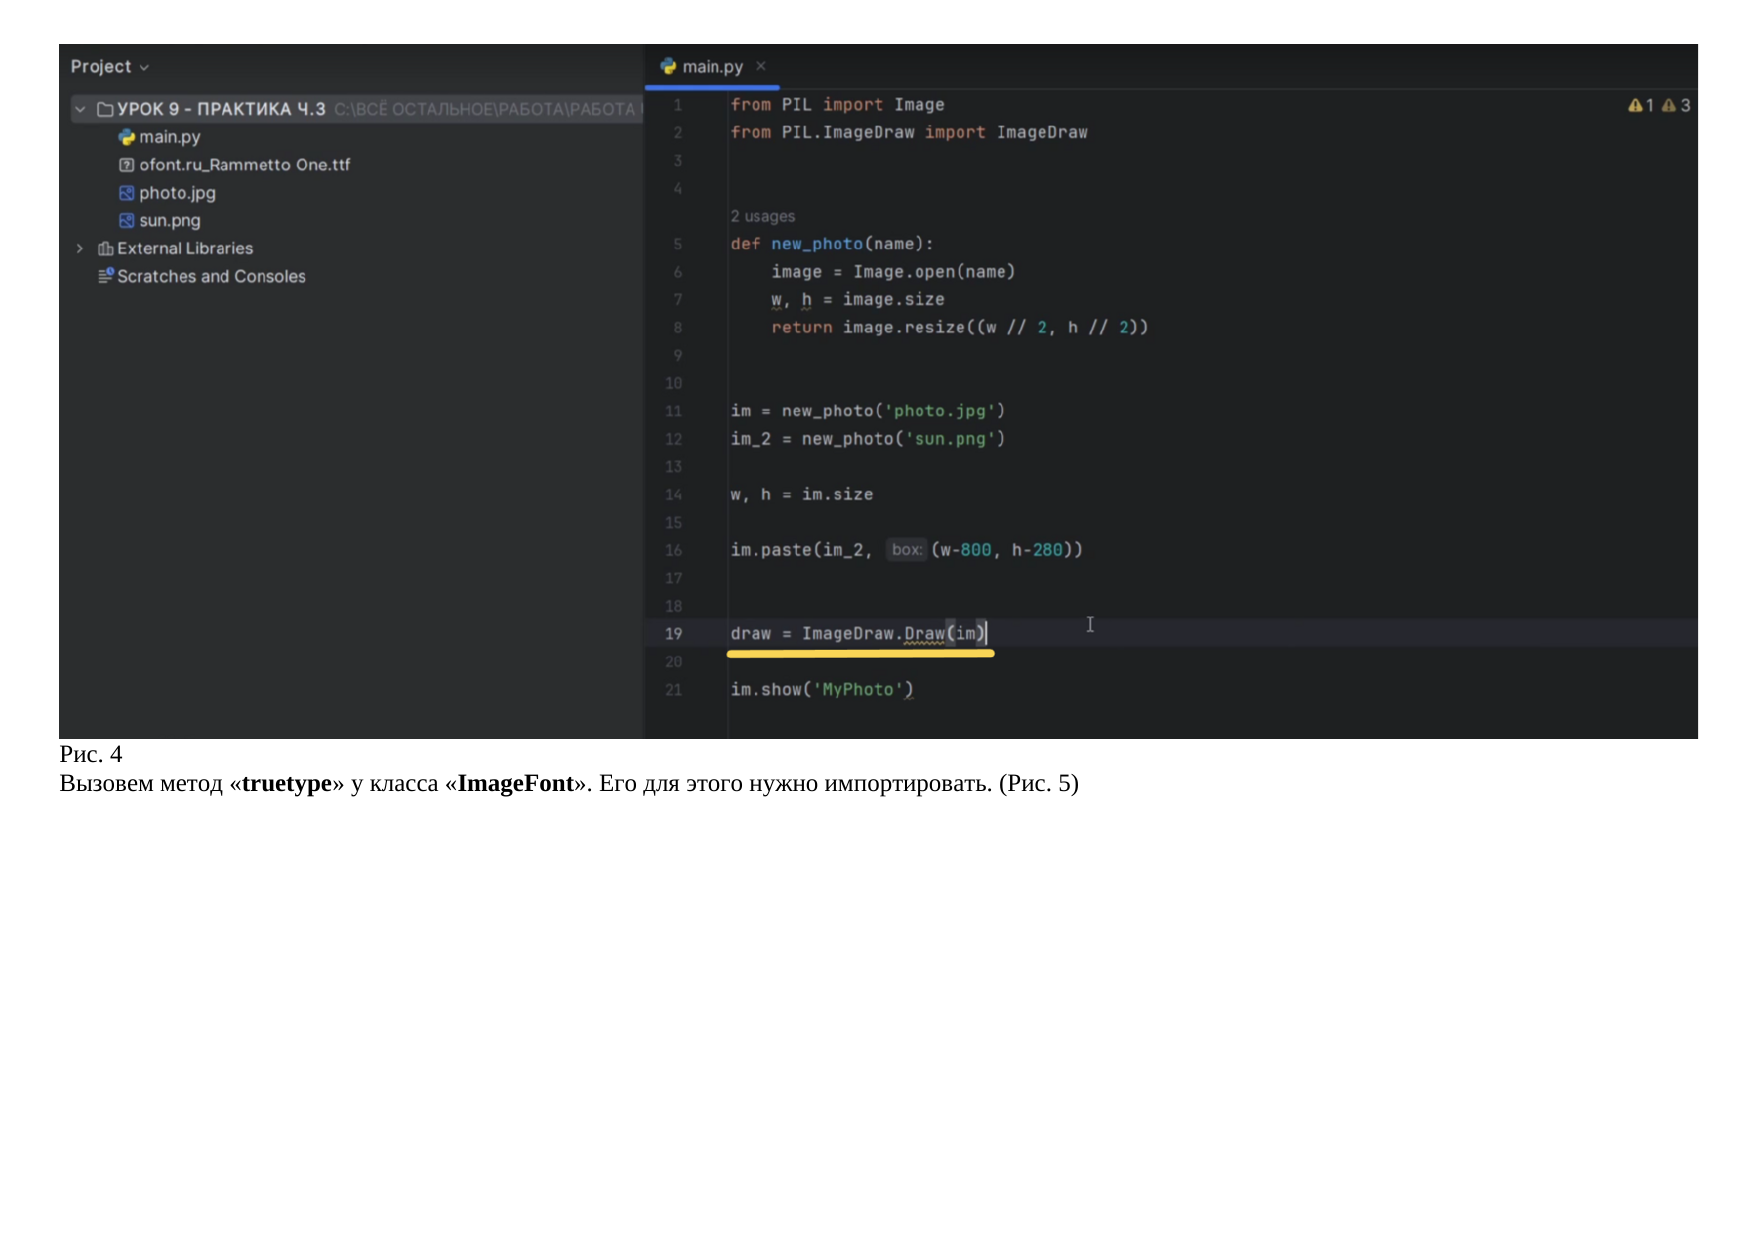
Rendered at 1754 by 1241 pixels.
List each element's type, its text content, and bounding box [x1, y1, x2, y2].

text Вызовем метод «truetype» у класса «ImageFont». Его для этого нужно импортировать. (Рис. 5) [59, 768, 1698, 796]
picture [59, 44, 1699, 739]
text Рис. 4 [59, 739, 1698, 768]
